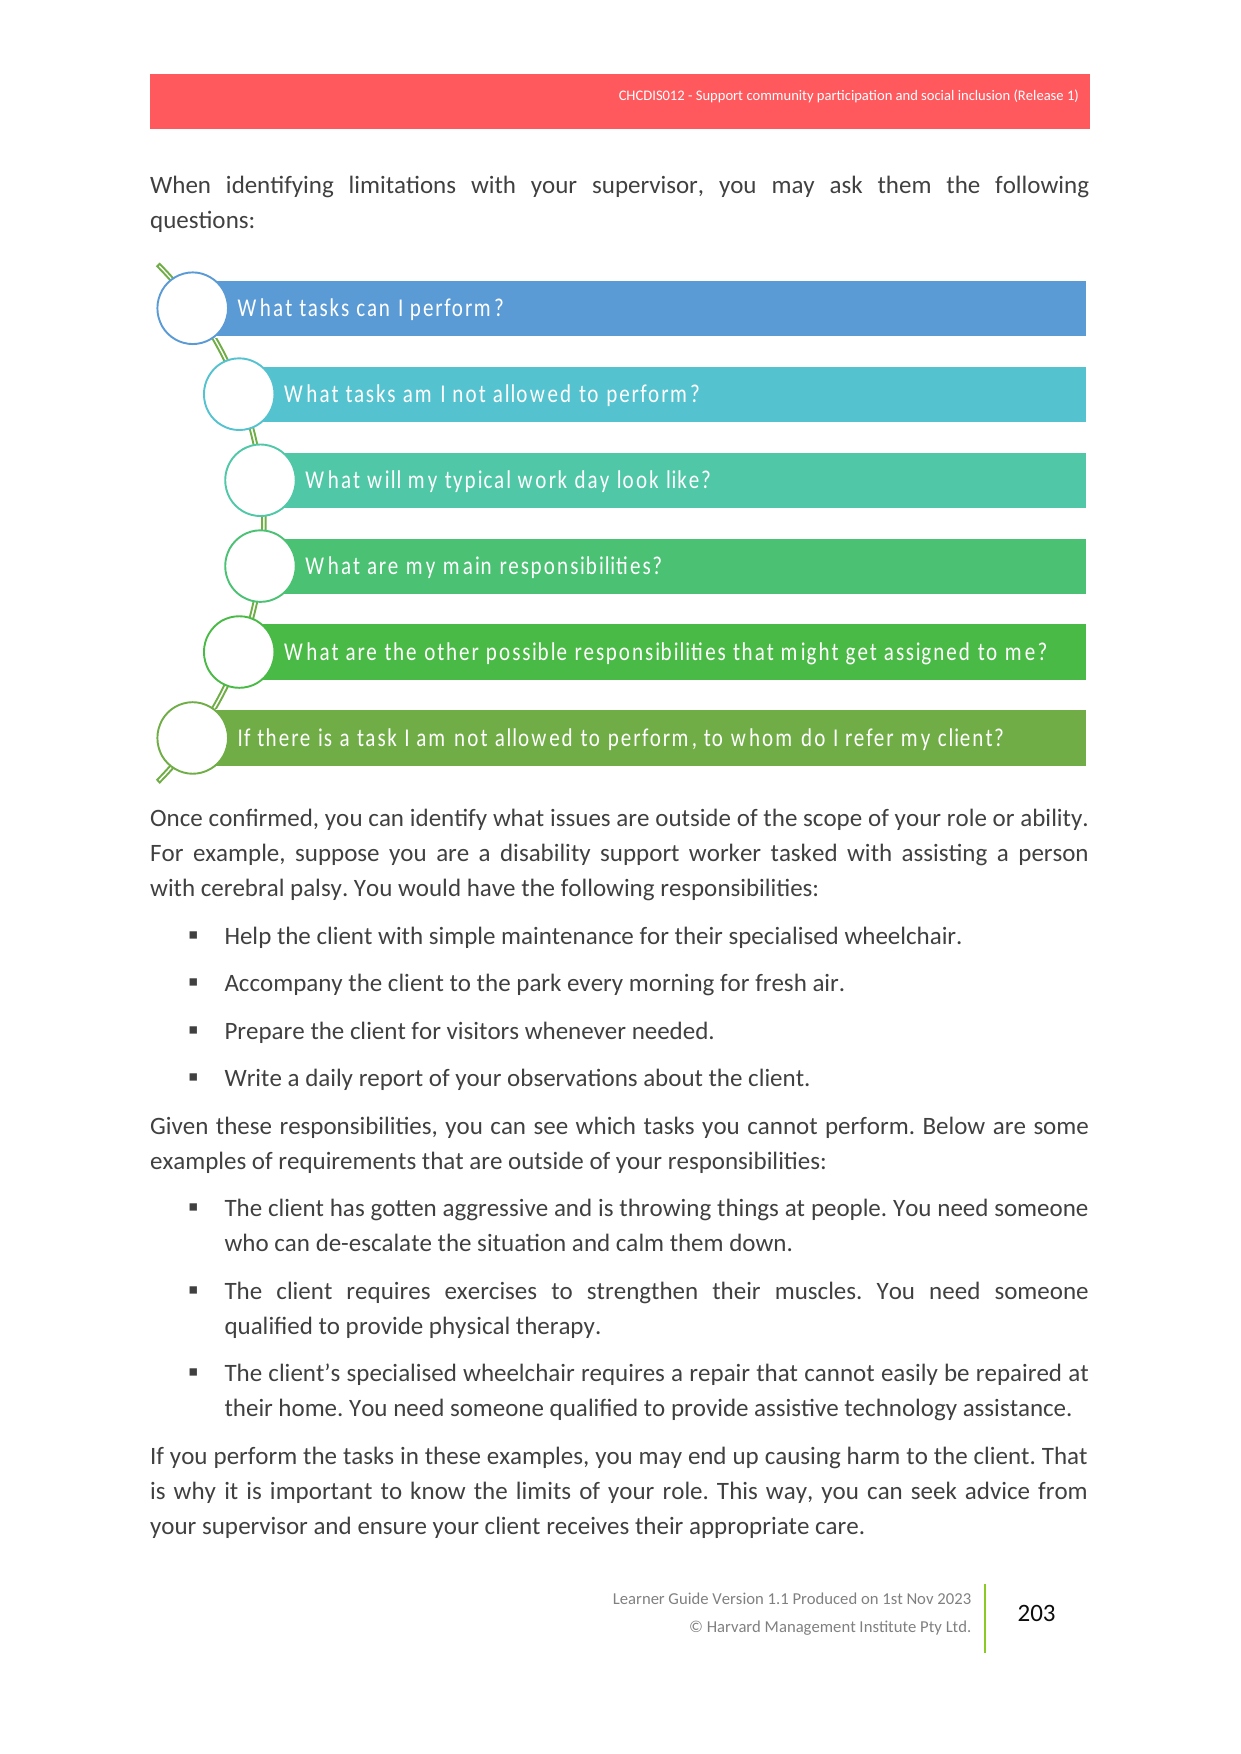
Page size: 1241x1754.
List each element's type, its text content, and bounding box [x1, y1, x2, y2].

list Accompany the client to the park every morning for fresh air. [187, 967, 1090, 998]
list Write a daily report of your observations about the client. [187, 1062, 1090, 1093]
text If you perform the tasks in these examples, you may end up causing harm to the client. That is why it is important to know the limits of your role. This way, you can seek advice from your supervisor and ensure your client receives their appropriate care. [150, 1440, 1090, 1540]
list Prepare the client for visitors whenever needed. [187, 1015, 1090, 1045]
text When identifying limitations with your supervisor, you may ask them the following questions: [150, 169, 1090, 235]
text Once confirmed, you can identify what issues are outside of the scope of your role or ability. For example, suppose you are a disability support worker tasked with assisting a person with cerebral palsy. You would have the following responsibilities: [150, 802, 1090, 903]
list Help the client with simple maintenance for their specialised wheelchair. [187, 920, 1090, 950]
text Given these responsibilities, you can see which tasks you cannot perform. Below are some examples of requirements that are outside of your responsibilities: [150, 1110, 1090, 1175]
list The client’s specialised wheelchair requires a repair that cannot easily be repaired at their home. You need someone qualified to provide assistive technology assistance. [187, 1357, 1090, 1423]
list The client requires exercises to strengthen their muscles. You need someone qualified to provide physical therapy. [187, 1275, 1090, 1340]
list The client has gotten aggressive and is throwing things at people. You need someone who can de-escalate the situation and calm them down. [187, 1192, 1090, 1258]
